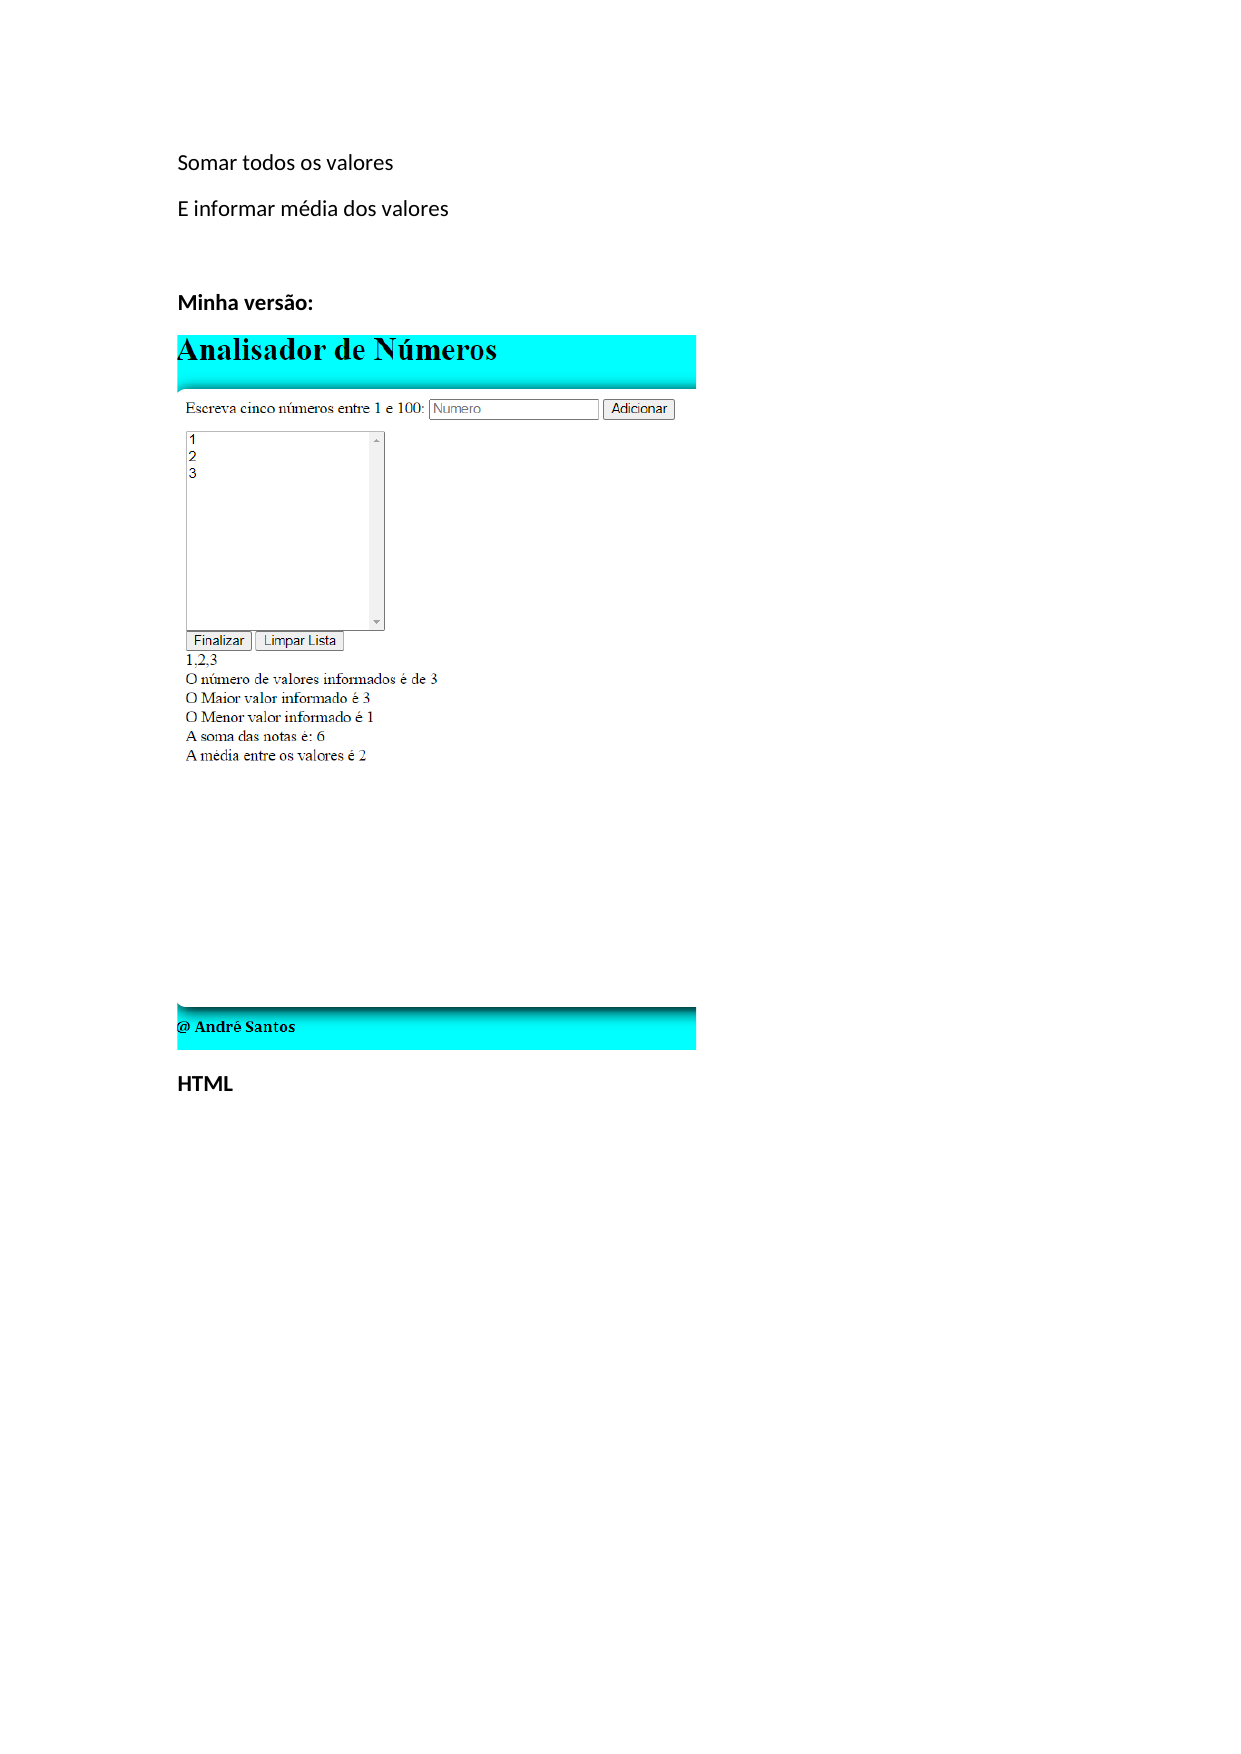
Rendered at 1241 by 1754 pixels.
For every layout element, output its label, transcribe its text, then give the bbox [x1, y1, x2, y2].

text E informar média dos valores [177, 194, 1063, 222]
text HTML [177, 1069, 1063, 1097]
text Minha versão: [177, 288, 1063, 316]
text Somar todos os valores [177, 148, 1063, 176]
picture [177, 335, 697, 1050]
